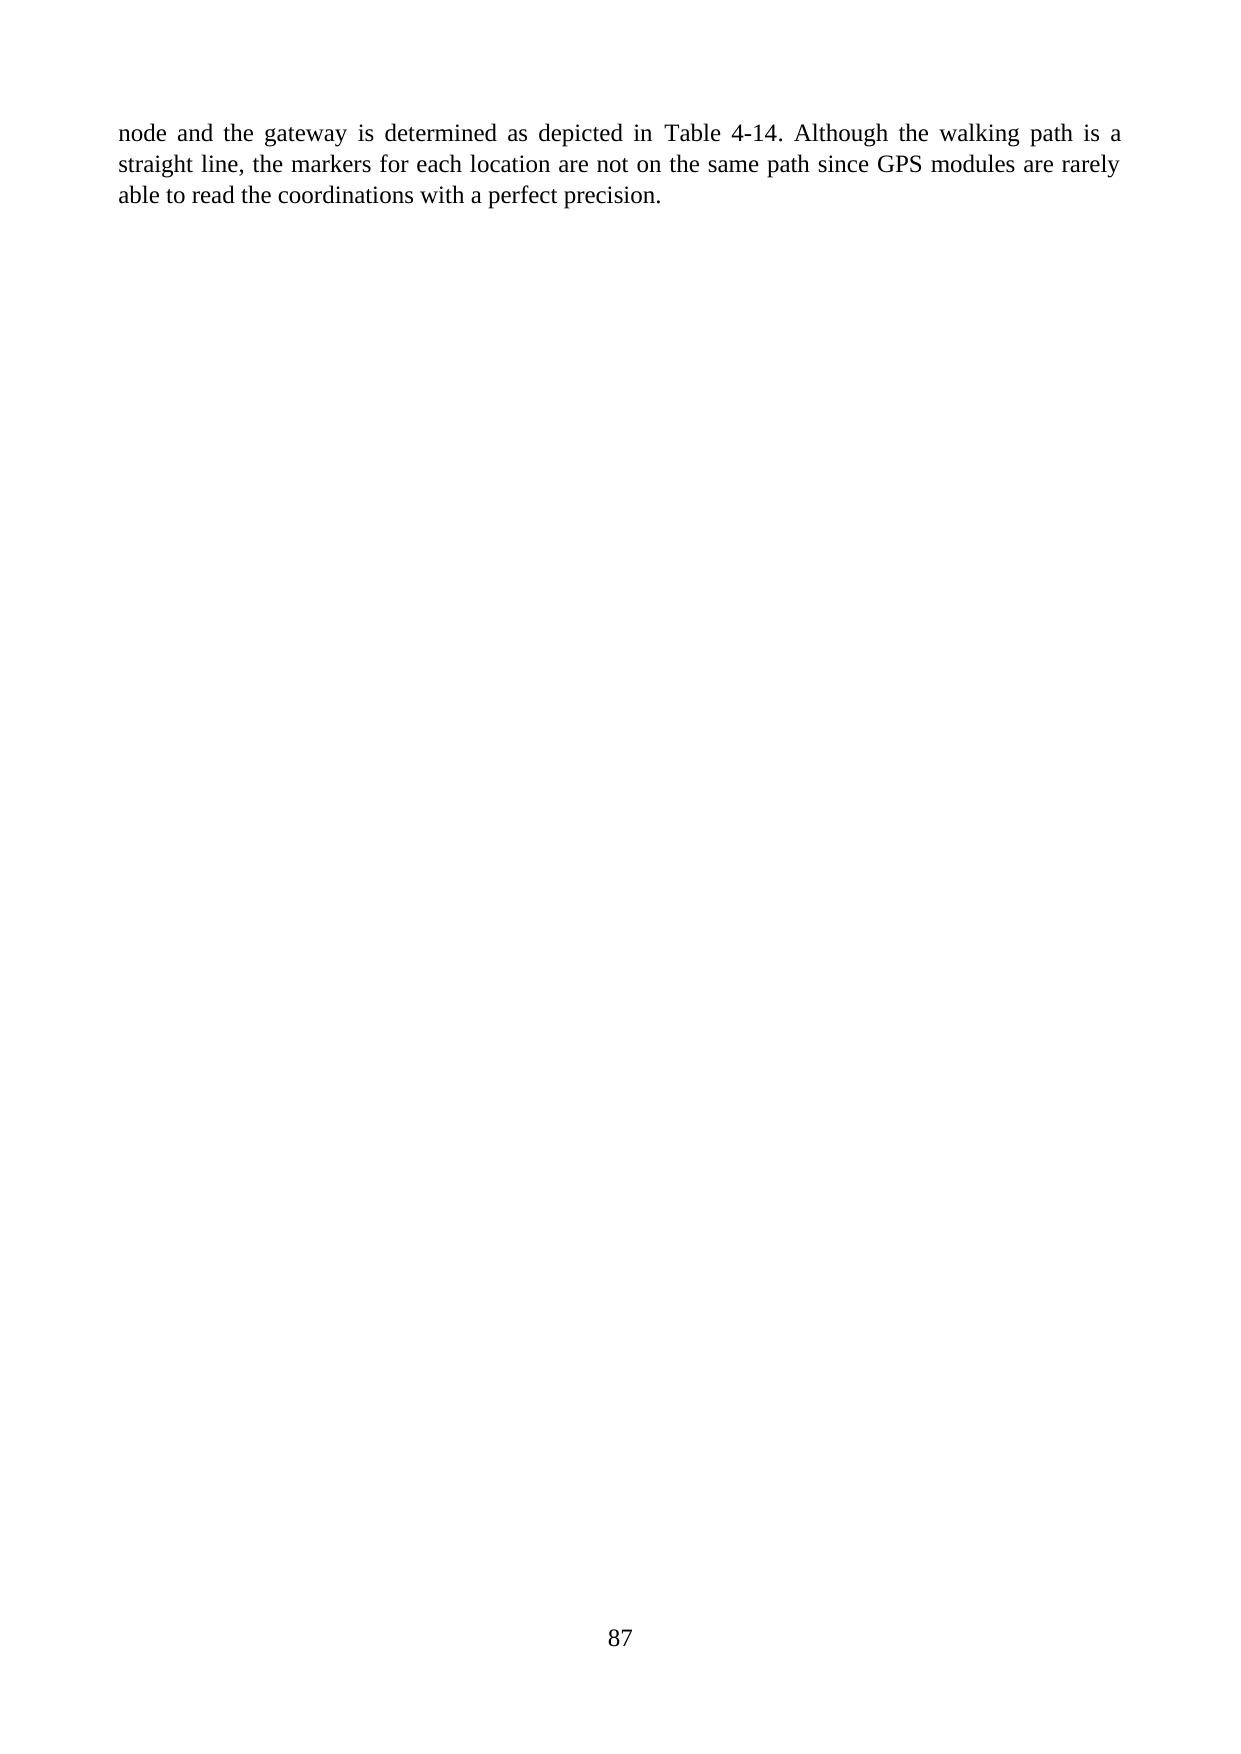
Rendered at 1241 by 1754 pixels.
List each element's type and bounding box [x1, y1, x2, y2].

text [118, 118, 1122, 209]
